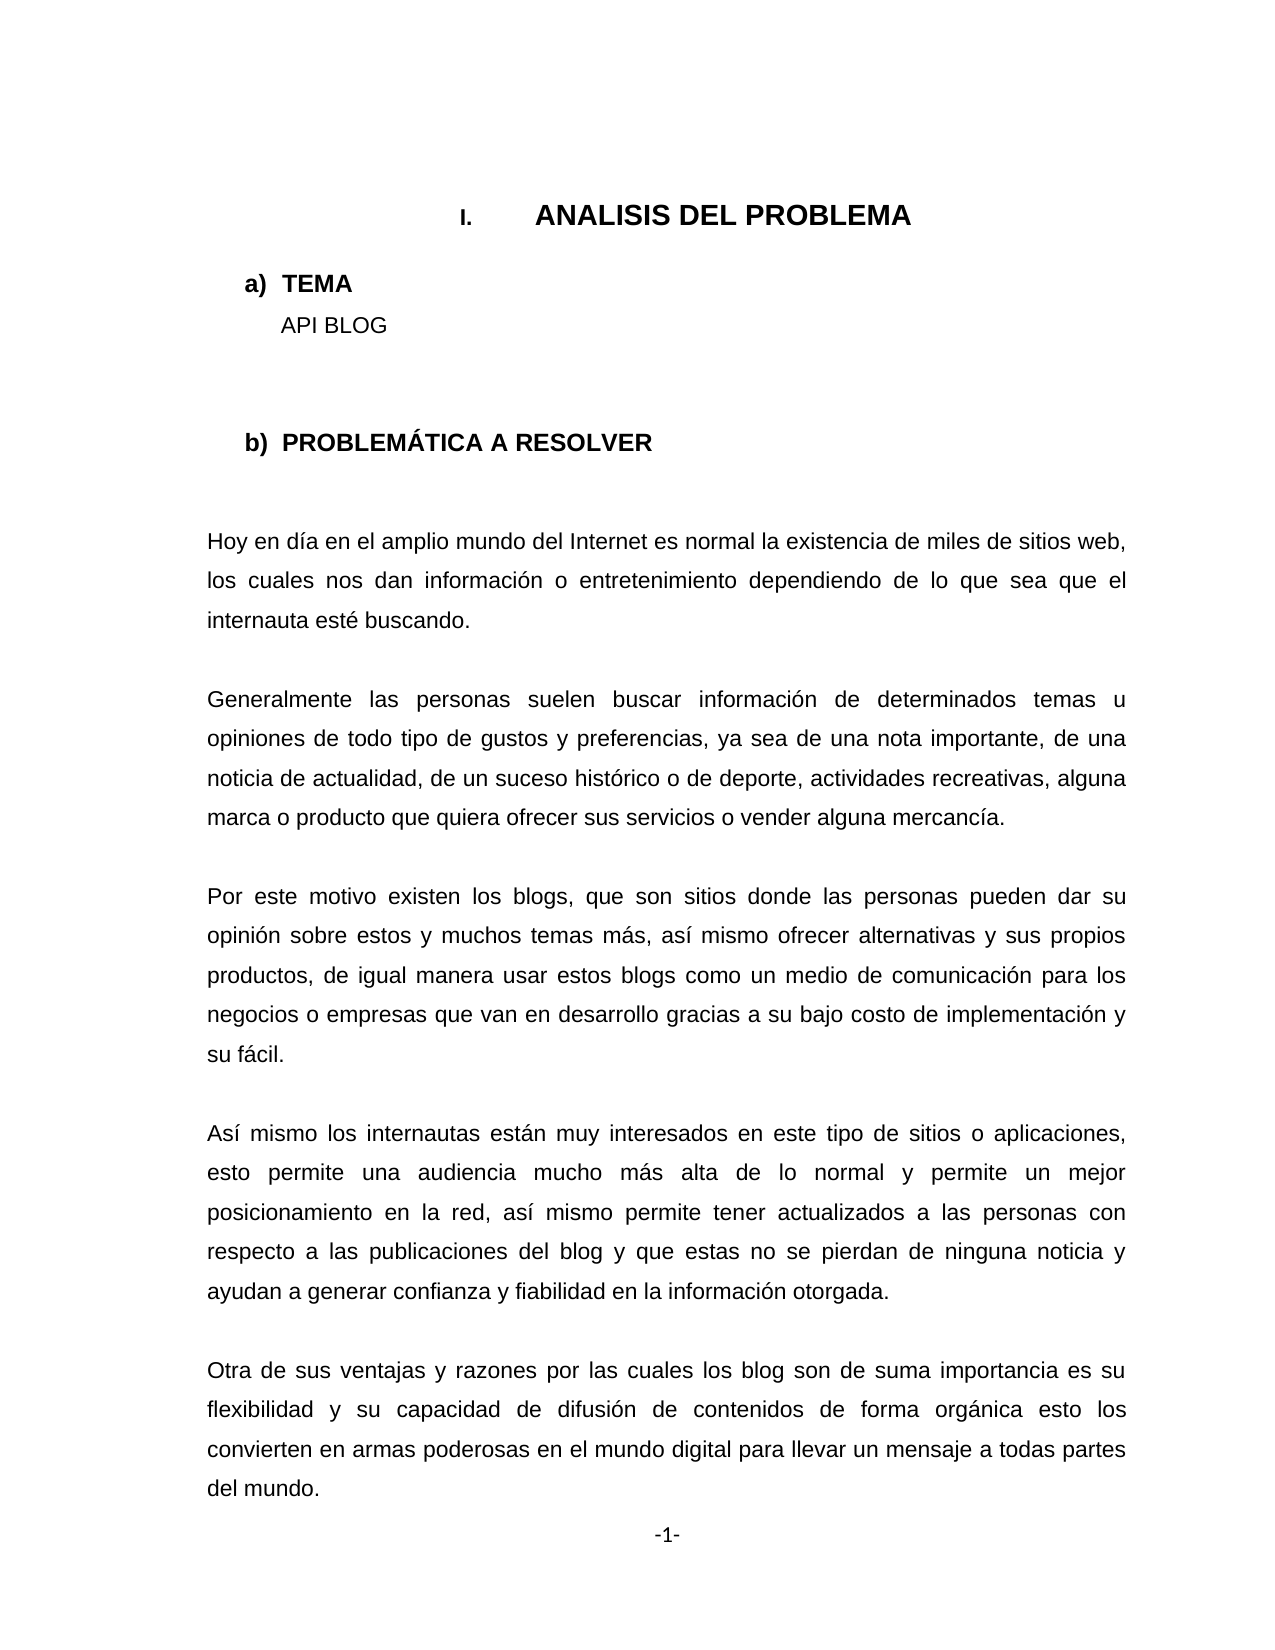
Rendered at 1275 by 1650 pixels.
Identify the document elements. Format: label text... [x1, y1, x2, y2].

text Hoy en día en el amplio mundo del Internet es normal la existencia de miles de sitios web, los cuales nos dan información o entretenimiento dependiendo de lo que sea que el internauta esté buscando. [207, 528, 1127, 633]
text Por este motivo existen los blogs, que son sitios donde las personas pueden dar su opinión sobre estos y muchos temas más, así mismo ofrecer alternativas y sus propios productos, de igual manera usar estos blogs como un medio de comunicación para los negocios o empresas que van en desarrollo gracias a su bajo costo de implementación y su fácil. [207, 883, 1127, 1067]
subtitle PROBLEMÁTICA A RESOLVER [244, 428, 1127, 457]
text API BLOG [207, 312, 1127, 338]
text Otra de sus ventajas y razones por las cuales los blog son de suma importancia es su flexibilidad y su capacidad de difusión de contenidos de forma orgánica esto los convierten en armas poderosas en el mundo digital para llevar un mensaje a todas partes del mundo. [207, 1357, 1127, 1502]
subtitle ANALISIS DEL PROBLEMA [244, 198, 1127, 231]
text Generalmente las personas suelen buscar información de determinados temas u opiniones de todo tipo de gustos y preferencias, ya sea de una nota importante, de una noticia de actualidad, de un suceso histórico o de deporte, actividades recreativas, alguna marca o producto que quiera ofrecer sus servicios o vender alguna mercancía. [207, 686, 1127, 830]
text Así mismo los internautas están muy interesados en este tipo de sitios o aplicaciones, esto permite una audiencia mucho más alta de lo normal y permite un mejor posicionamiento en la red, así mismo permite tener actualizados a las personas con respecto a las publicaciones del blog y que estas no se pierdan de ninguna noticia y ayudan a generar confianza y fiabilidad en la información otorgada. [207, 1120, 1127, 1304]
subtitle TEMA [244, 269, 1127, 298]
